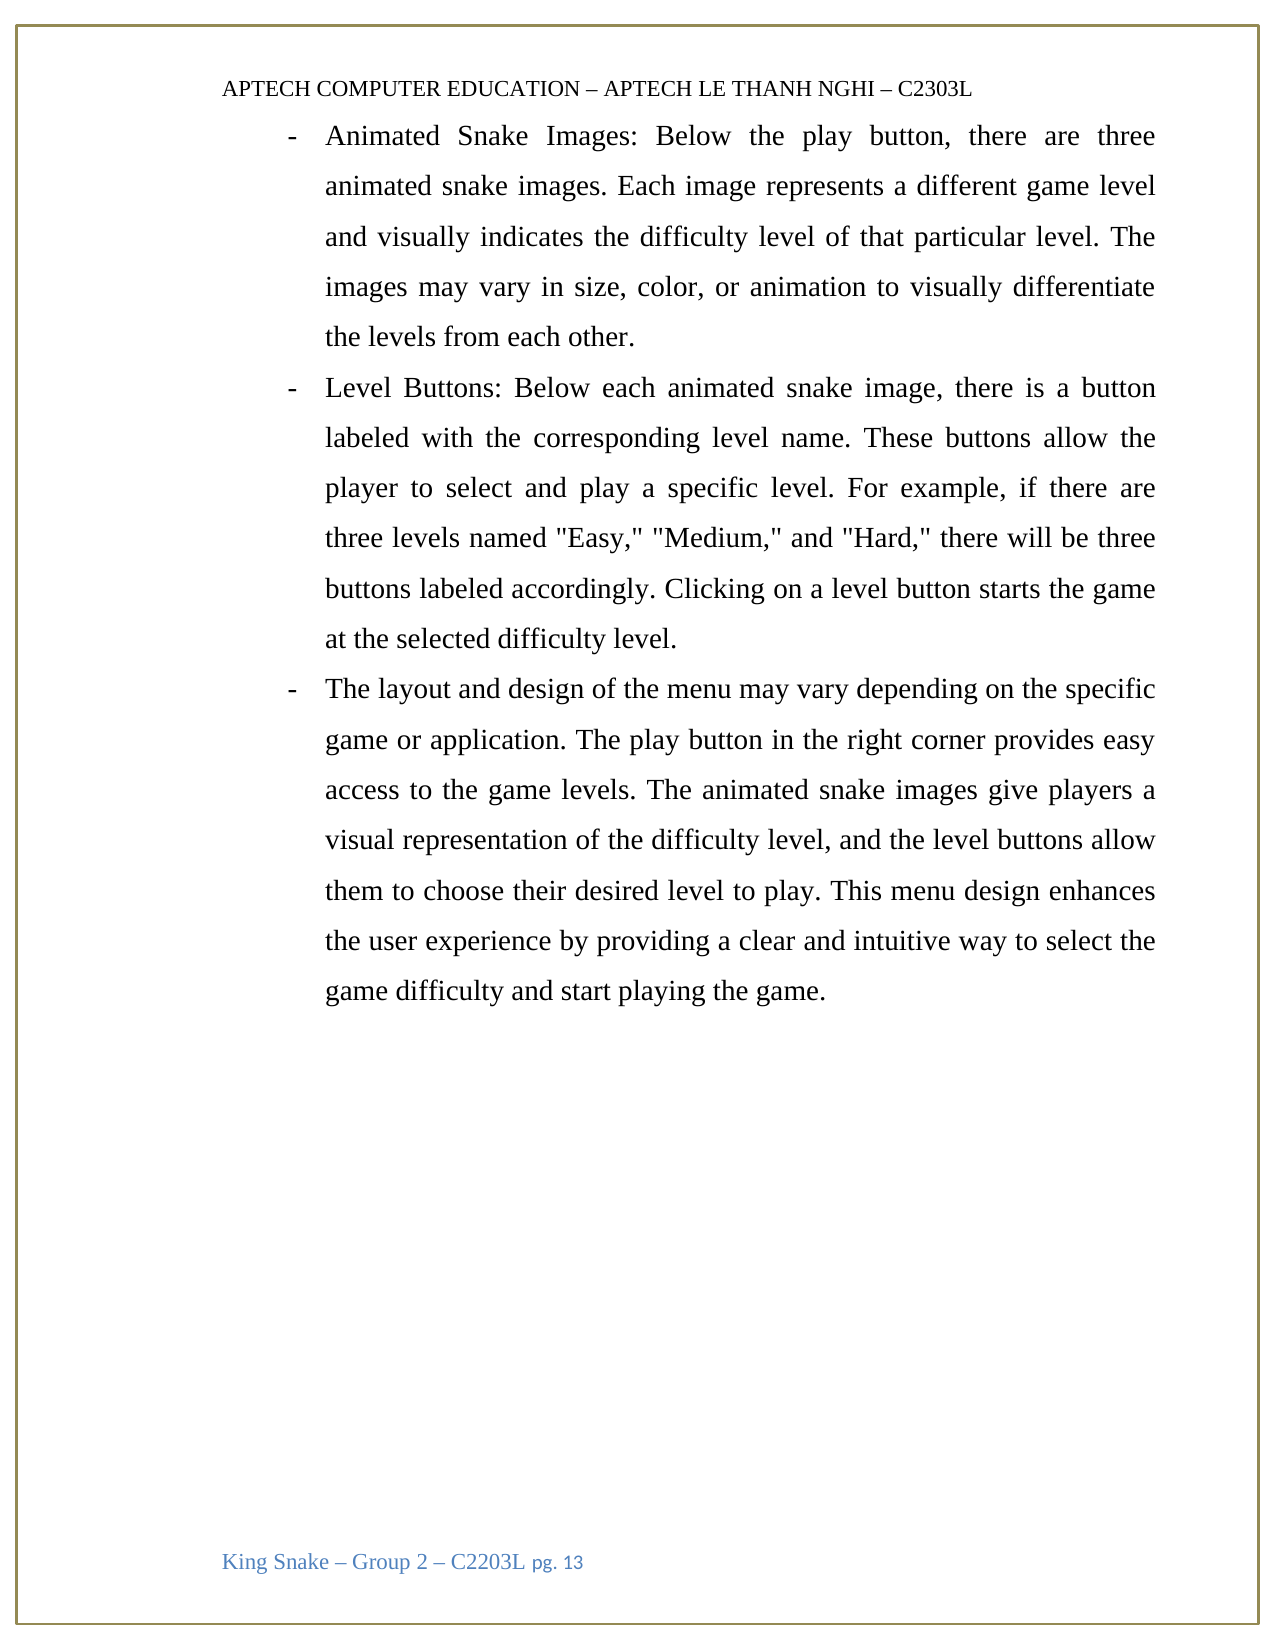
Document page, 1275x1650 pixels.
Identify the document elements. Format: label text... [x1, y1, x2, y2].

list Level Buttons: Below each animated snake image, there is a button labeled with the corresponding level name. These buttons allow the player to select and play a specific level. For example, if there are three levels named "Easy," "Medium," and "Hard," there will be three buttons labeled accordingly. Clicking on a level button starts the game at the selected difficulty level. [287, 370, 1157, 655]
list The layout and design of the menu may vary depending on the specific game or application. The play button in the right corner provides easy access to the game levels. The animated snake images give players a visual representation of the difficulty level, and the level buttons allow them to choose their desired level to play. This menu design enhances the user experience by providing a clear and intuitive way to select the game difficulty and start playing the game. [287, 672, 1157, 1007]
list Animated Snake Images: Below the play button, there are three animated snake images. Each image represents a different game level and visually indicates the difficulty level of that particular level. The images may vary in size, color, or animation to visually differentiate the levels from each other. [287, 118, 1157, 353]
